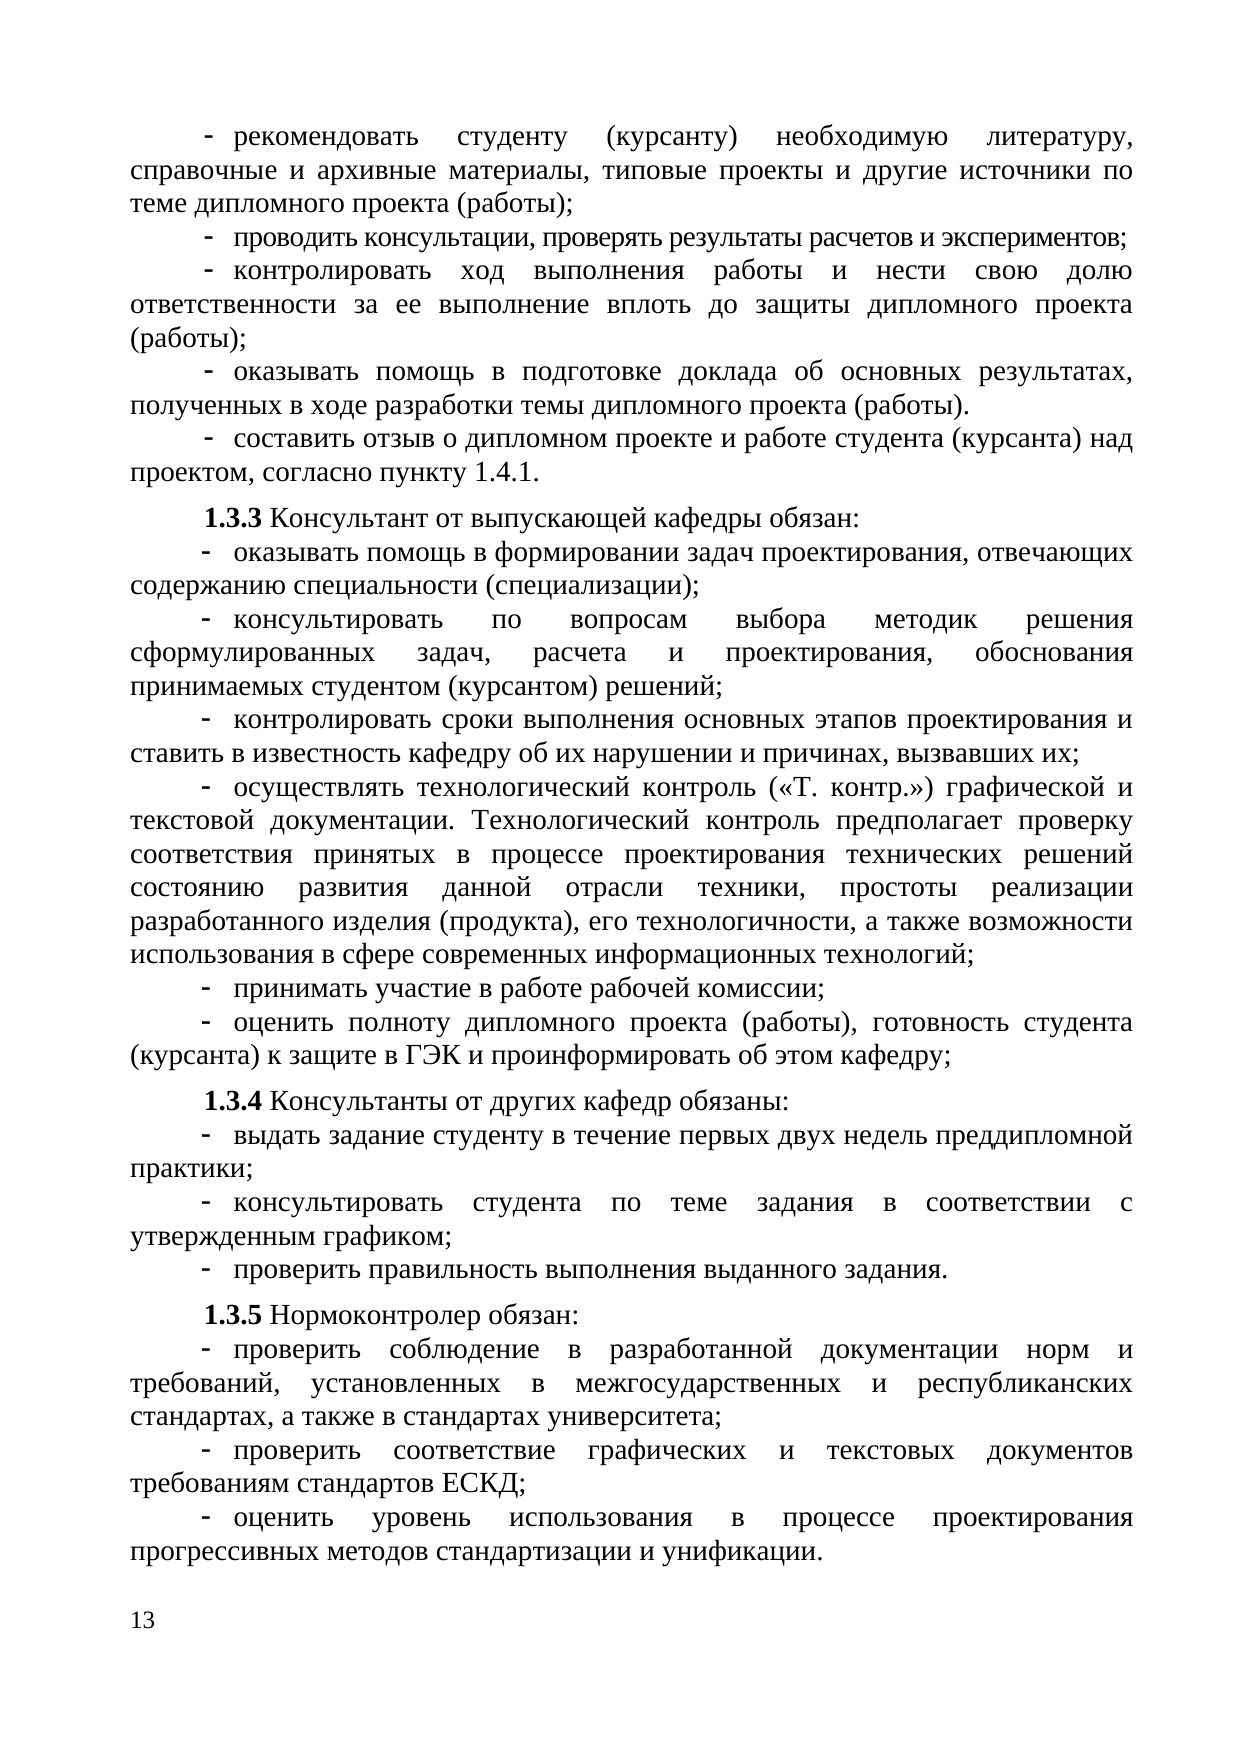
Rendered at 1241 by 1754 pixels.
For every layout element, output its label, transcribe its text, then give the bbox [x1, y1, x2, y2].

list проверить соответствие графических и текстовых документов требованиям стандартов ЕСКД; [130, 1432, 1134, 1499]
list контролировать ход выполнения работы и нести свою долю ответственности за ее выполнение вплоть до защиты дипломного проекта (работы); [130, 252, 1134, 353]
list выдать задание студенту в течение первых двух недель преддипломной практики; [130, 1117, 1134, 1184]
list оказывать помощь в подготовке доклада об основных результатах, полученных в ходе разработки темы дипломного проекта (работы). [130, 353, 1134, 420]
list оценить уровень использования в процессе проектирования прогрессивных методов стандартизации и унификации. [130, 1499, 1134, 1566]
text 1.3.4 Консультанты от других кафедр обязаны: [130, 1083, 1134, 1117]
list осуществлять технологический контроль («Т. контр.») графической и текстовой документации. Технологический контроль предполагает проверку соответствия принятых в процессе проектирования технических решений состоянию развития данной отрасли техники, простоты реализации разработанного изделия (продукта), его технологичности, а также возможности использования в сфере современных информационных технологий; [130, 769, 1134, 970]
text 1.3.3 Консультант от выпускающей кафедры обязан: [130, 500, 1134, 534]
list оценить полноту дипломного проекта (работы), готовность студента (курсанта) к защите в ГЭК и проинформировать об этом кафедру; [130, 1004, 1134, 1071]
list оказывать помощь в формировании задач проектирования, отвечающих содержанию специальности (специализации); [130, 534, 1134, 601]
list составить отзыв о дипломном проекте и работе студента (курсанта) над проектом, согласно пункту 1.4.1. [130, 420, 1134, 488]
list контролировать сроки выполнения основных этапов проектирования и ставить в известность кафедру об их нарушении и причинах, вызвавших их; [130, 702, 1134, 769]
text 1.3.5 Нормоконтролер обязан: [130, 1297, 1134, 1331]
list принимать участие в работе рабочей комиссии; [130, 970, 1134, 1004]
list проводить консультации, проверять результаты расчетов и экспериментов; [130, 219, 1134, 252]
list рекомендовать студенту (курсанту) необходимую литературу, справочные и архивные материалы, типовые проекты и другие источники по теме дипломного проекта (работы); [130, 118, 1134, 219]
list консультировать студента по теме задания в соответствии с утвержденным графиком; [130, 1184, 1134, 1251]
list консультировать по вопросам выбора методик решения сформулированных задач, расчета и проектирования, обоснования принимаемых студентом (курсантом) решений; [130, 601, 1134, 702]
list проверить правильность выполнения выданного задания. [130, 1251, 1134, 1285]
list проверить соблюдение в разработанной документации норм и требований, установленных в межгосударственных и республиканских стандартах, а также в стандартах университета; [130, 1331, 1134, 1432]
